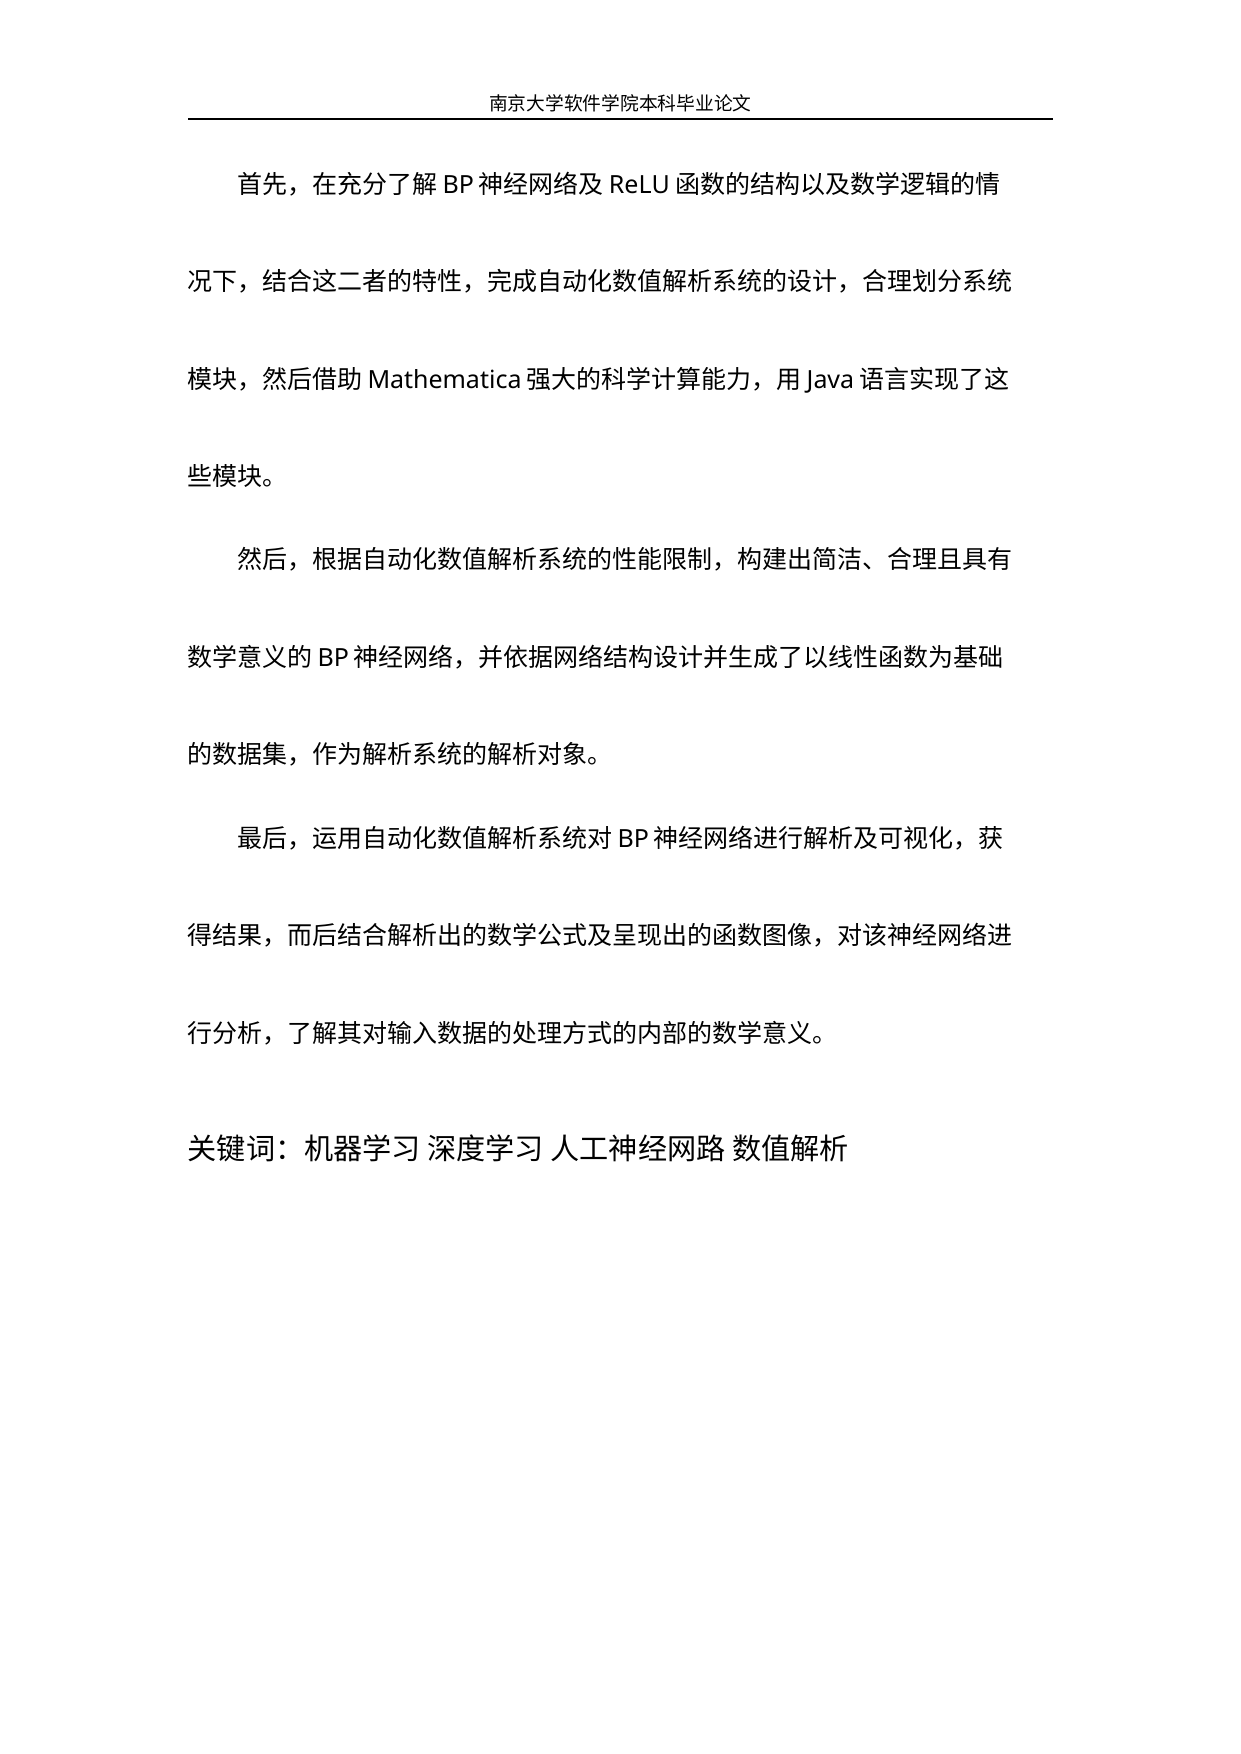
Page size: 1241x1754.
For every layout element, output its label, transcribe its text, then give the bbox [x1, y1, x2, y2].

text 关键词：机器学习 深度学习 人工神经网路 数值解析 [187, 1114, 1053, 1179]
text 首先，在充分了解BP神经网络及ReLU函数的结构以及数学逻辑的情况下，结合这二者的特性，完成自动化数值解析系统的设计，合理划分系统模块，然后借助Mathematica强大的科学计算能力，用Java语言实现了这些模块。 [187, 150, 1017, 507]
text 最后，运用自动化数值解析系统对BP神经网络进行解析及可视化，获得结果，而后结合解析出的数学公式及呈现出的函数图像，对该神经网络进行分析，了解其对输入数据的处理方式的内部的数学意义。 [187, 804, 1017, 1064]
text 然后，根据自动化数值解析系统的性能限制，构建出简洁、合理且具有数学意义的BP神经网络，并依据网络结构设计并生成了以线性函数为基础的数据集，作为解析系统的解析对象。 [187, 526, 1017, 786]
